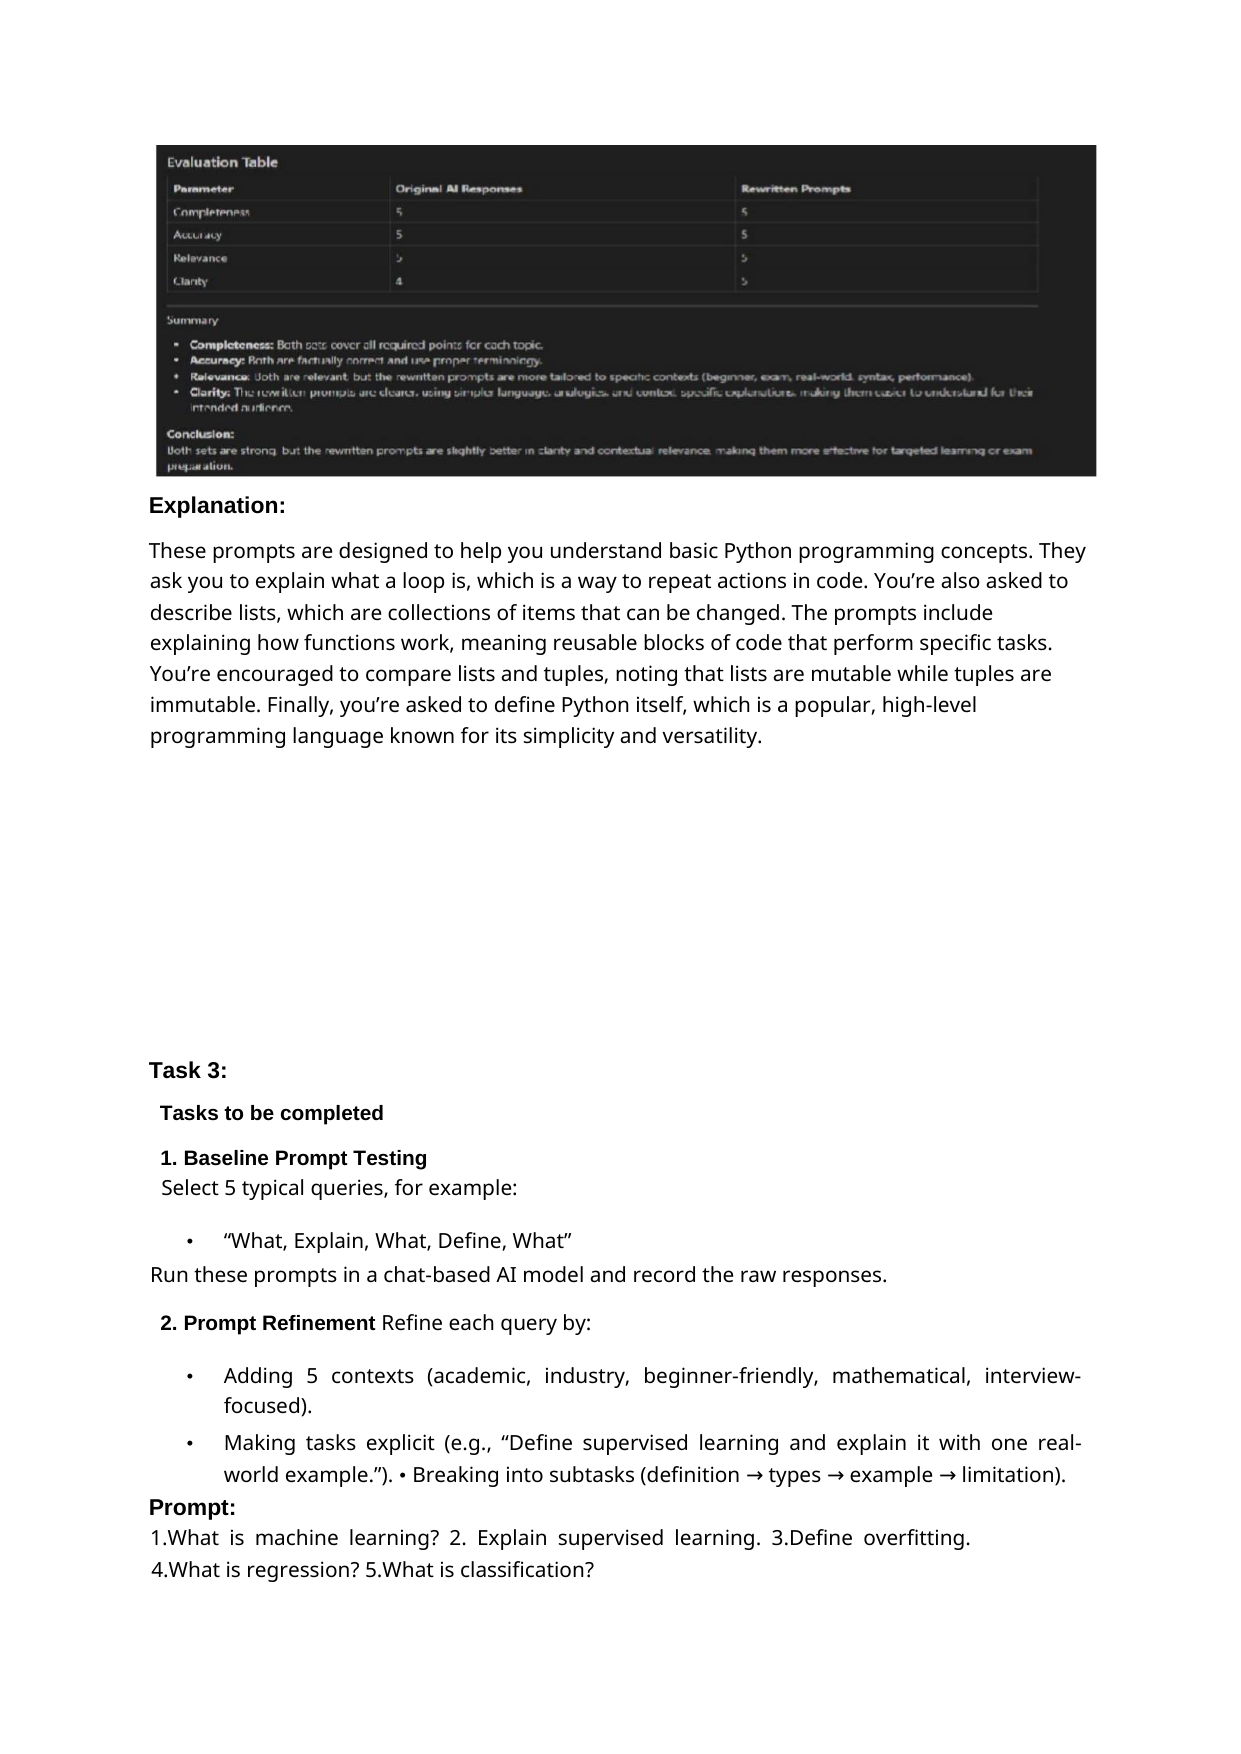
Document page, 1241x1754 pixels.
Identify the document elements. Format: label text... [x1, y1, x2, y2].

list Prompt Refinement Refine each query by: [160, 1308, 768, 1336]
text These prompts are designed to help you understand basic Python programming concepts. They ask you to explain what a loop is, which is a way to repeat actions in code. You’re also asked to describe lists, which are collections of items that can be changed. The prompts include explaining how functions work, meaning reusable blocks of code that perform specific tasks. You’re encouraged to compare lists and tuples, noting that lists are mutable while tuples are immutable. Finally, you’re asked to define Python itself, which is a popular, high-level programming language known for its simplicity and versatility. [148, 536, 1087, 750]
text Select 5 typical queries, for example: [161, 1173, 1084, 1202]
text Task 3: [148, 1057, 1096, 1083]
list Making tasks explicit (e.g., “Define supervised learning and explain it with one real-world example.”). • Breaking into subtasks (definition → types → example → limitation). [186, 1428, 1082, 1488]
text Explanation: [148, 492, 1096, 519]
list “What, Explain, What, Define, What” [186, 1226, 1082, 1255]
list Adding 5 contexts (academic, industry, beginner-friendly, mathematical, interview-focused). [186, 1361, 1082, 1420]
text Run these prompts in a chat-based AI model and record the raw responses. [150, 1260, 1084, 1288]
text 1.What is machine learning? 2. Explain supervised learning. 3.Define overfitting. 4.What is regression? 5.What is classification? [150, 1523, 972, 1583]
list Baseline Prompt Testing [160, 1145, 768, 1169]
text Prompt: [148, 1494, 1096, 1520]
picture [155, 145, 1097, 477]
text Tasks to be completed [159, 1101, 1096, 1124]
